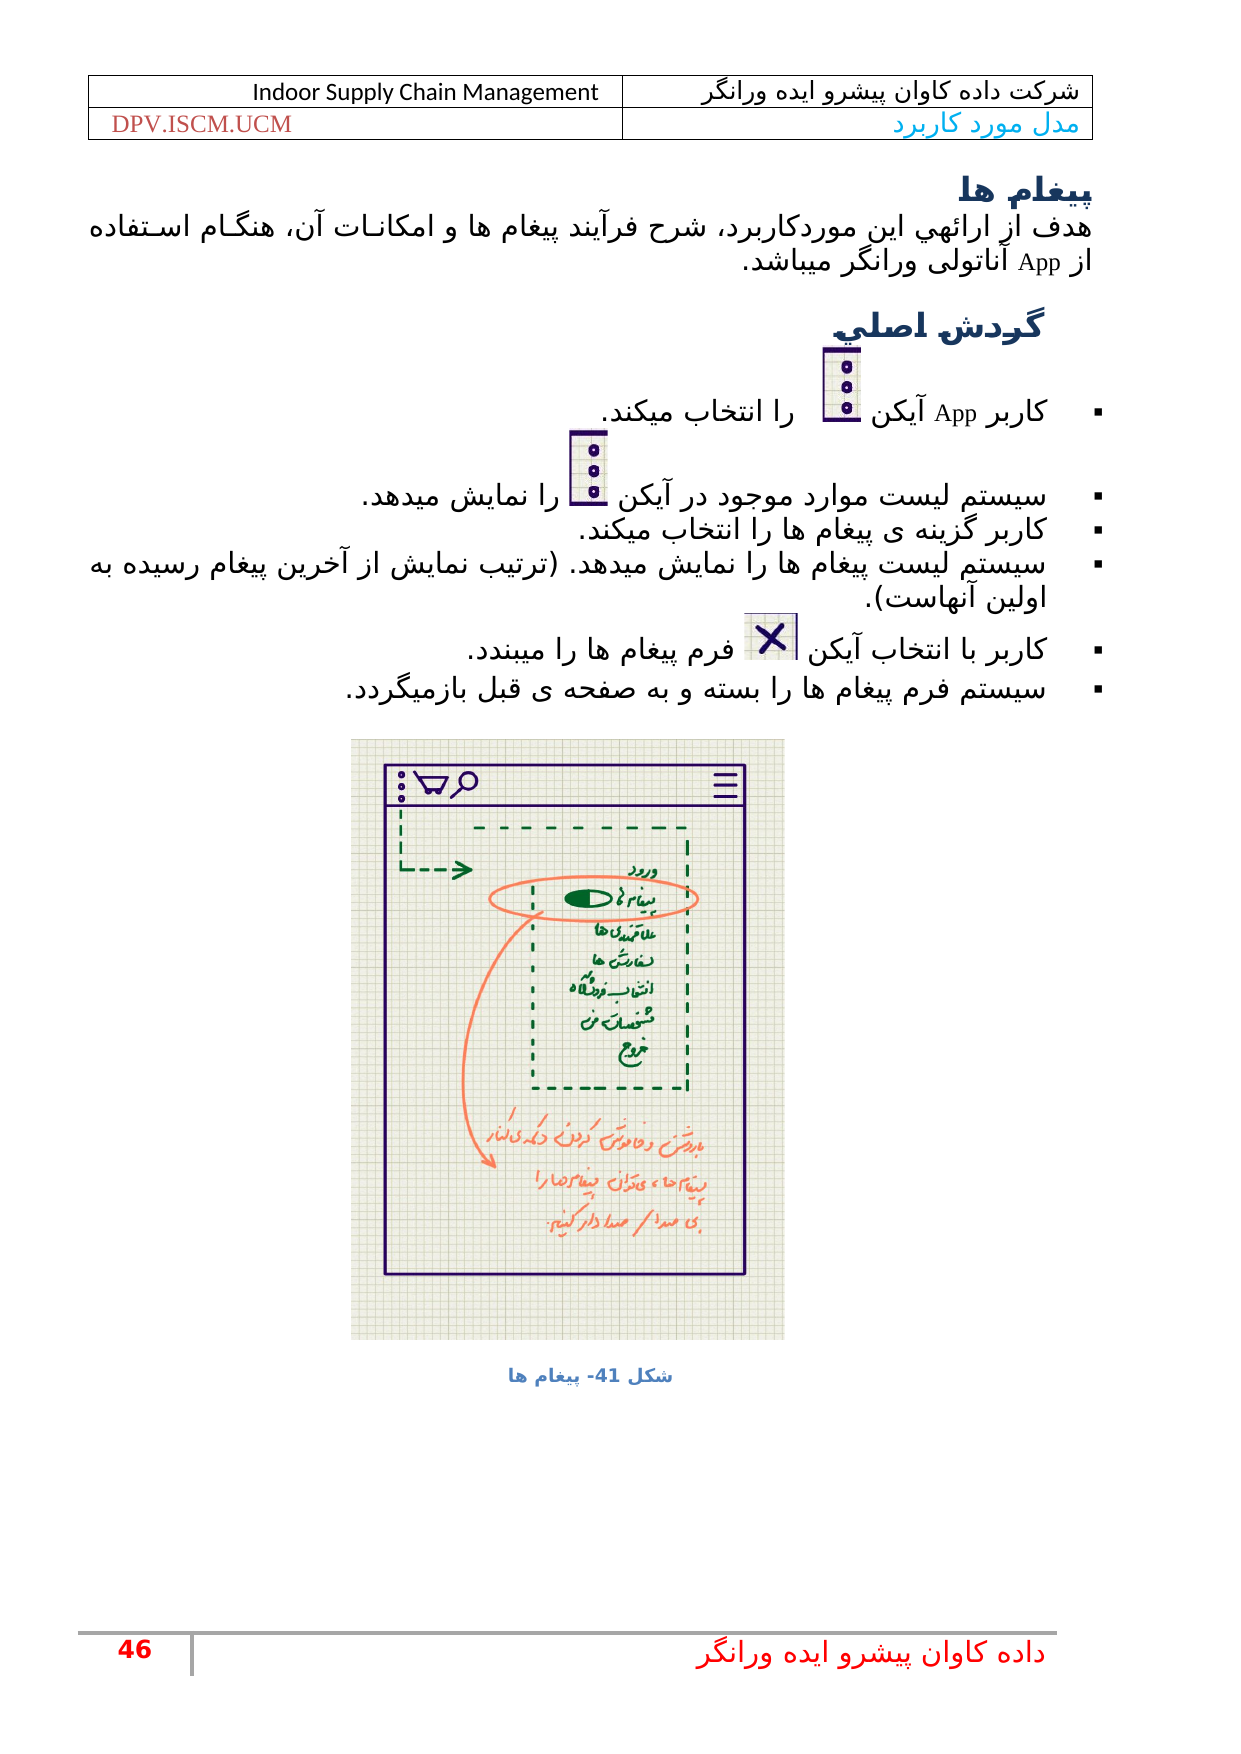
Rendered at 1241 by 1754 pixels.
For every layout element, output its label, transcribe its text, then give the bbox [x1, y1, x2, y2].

list سیستم لیست موارد موجود در آیکن را نمایش میدهد. [89, 428, 1092, 512]
list سیستم لیست پیغام ها را نمایش میدهد. (ترتیب نمایش از آخرین پیغام رسیده به اولین آنهاست). [89, 546, 1092, 614]
text شکل 41- پیغام ها [89, 1364, 1092, 1386]
list کاربر با انتخاب آیکن فرم پیغام ها را میبندد. [89, 614, 1092, 667]
list کاربر گزینه ی پیغام ها را انتخاب میکند. [89, 512, 1092, 546]
list كاربر App آیکن را انتخاب میکند. [89, 345, 1092, 428]
picture [822, 345, 861, 422]
picture [351, 739, 785, 1340]
picture [744, 613, 798, 660]
picture [569, 428, 608, 506]
subtitle گردش اصلي [89, 306, 1092, 345]
subtitle پیغام ها [89, 171, 1092, 209]
text هدف از ارائهي اين موردكاربرد، شرح فرآيند پیغام ها و امكانات آن، هنگام استفاده از App آناتولی ورانگر ميباشد. [89, 209, 1092, 277]
list سیستم فرم پیغام ها را بسته و به صفحه ی قبل بازمیگردد. [89, 672, 1092, 706]
